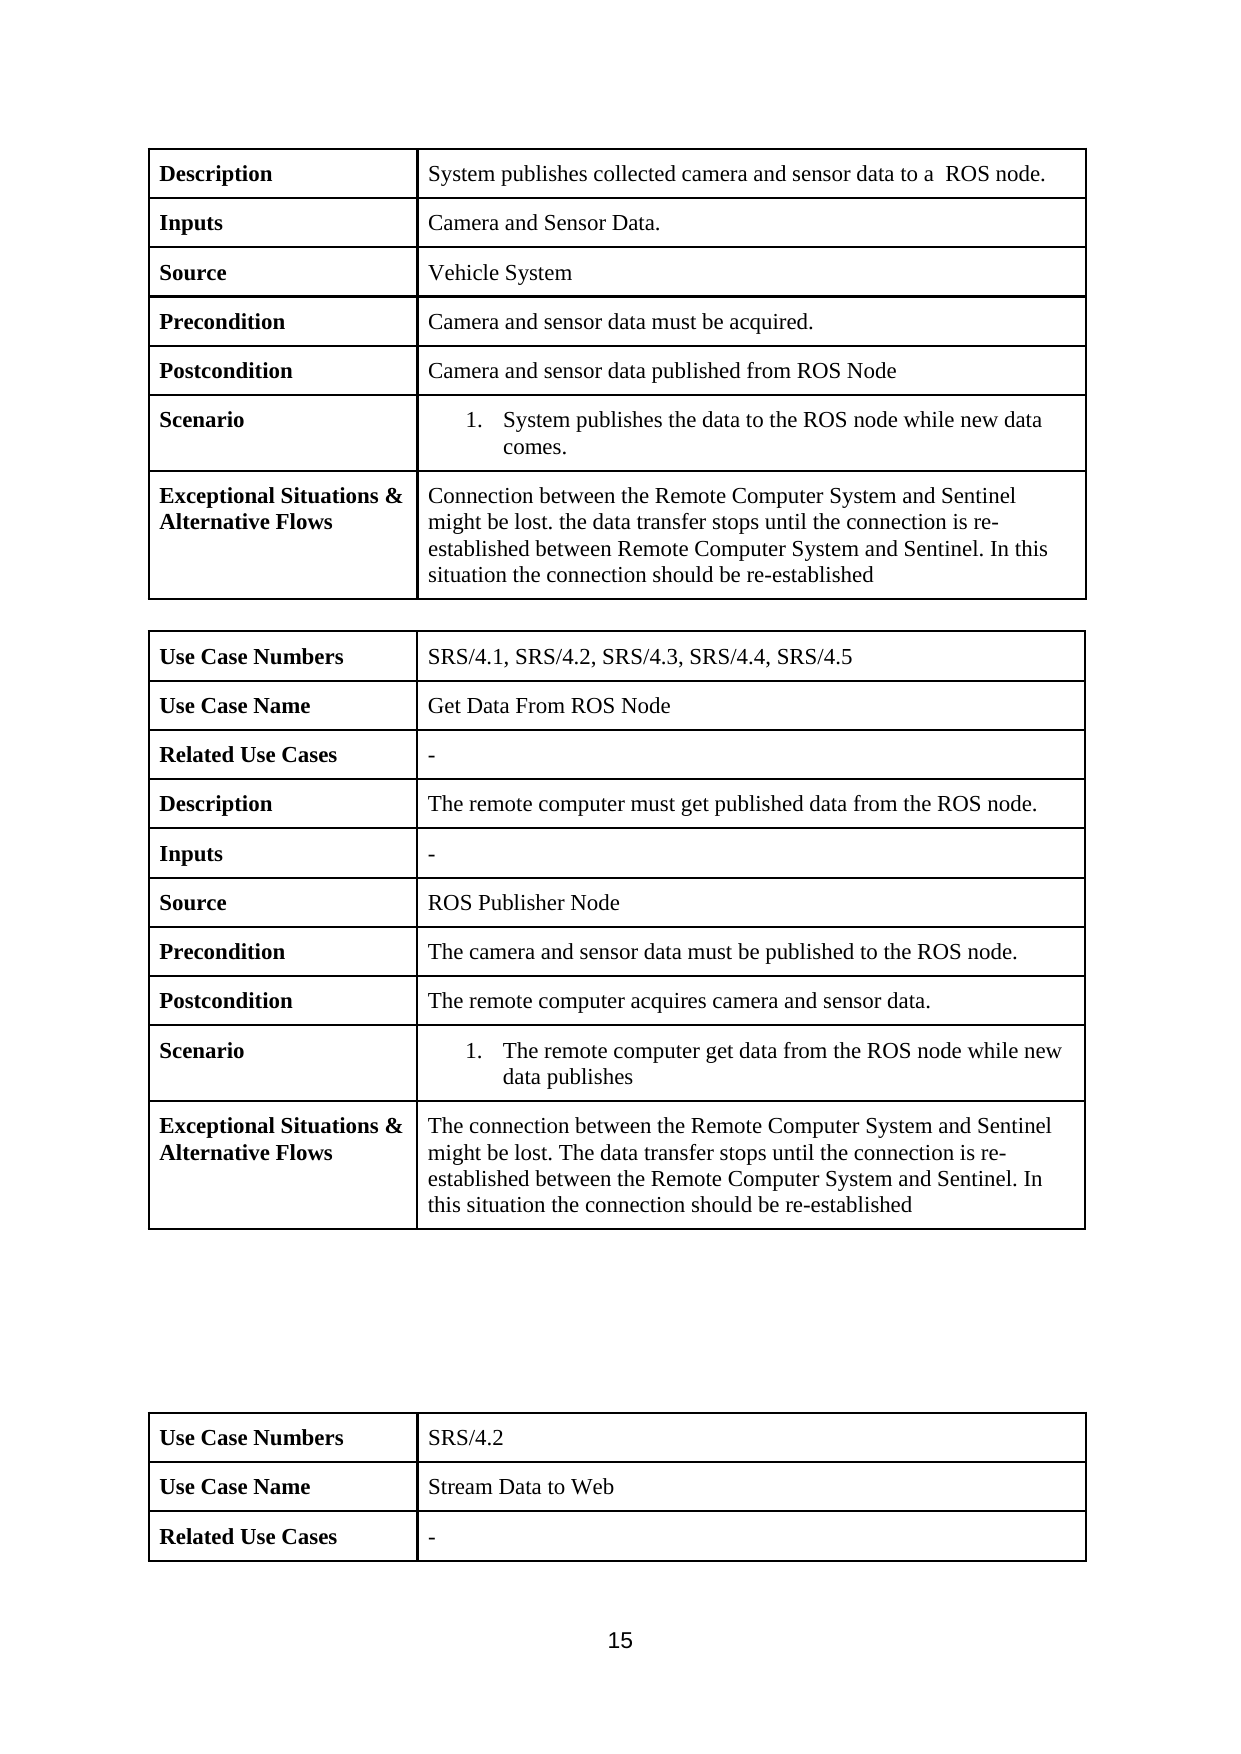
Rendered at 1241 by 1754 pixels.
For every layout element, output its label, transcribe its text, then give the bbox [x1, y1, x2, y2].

table_cell Get Data From ROS Node [418, 682, 1084, 729]
table_cell Precondition [150, 298, 416, 345]
table_cell Postcondition [150, 347, 416, 394]
table_cell - [418, 829, 1084, 877]
table_cell Related Use Cases [150, 731, 416, 778]
table_cell Description [150, 780, 416, 827]
table_cell The camera and sensor data must be published to the ROS node. [418, 928, 1084, 975]
table_cell Camera and sensor data published from ROS Node [419, 347, 1085, 394]
table_cell Camera and sensor data must be acquired. [419, 298, 1085, 345]
table_cell The remote computer must get published data from the ROS node. [418, 780, 1084, 827]
table_header Use Case Numbers [150, 632, 416, 679]
table_cell Description [150, 150, 416, 197]
table_cell ROS Publisher Node [418, 879, 1084, 926]
table_cell Precondition [150, 928, 416, 975]
table_cell System publishes the data to the ROS node while new data comes. [419, 396, 1085, 469]
table_cell Scenario [150, 396, 416, 469]
table_cell The remote computer acquires camera and sensor data. [418, 977, 1084, 1024]
table_cell The remote computer get data from the ROS node while new data publishes [418, 1026, 1084, 1100]
table_cell Postcondition [150, 977, 416, 1024]
table_cell Use Case Name [150, 682, 416, 729]
table_header SRS/4.2 [419, 1414, 1085, 1461]
table_cell Vehicle System [419, 248, 1085, 295]
table_cell System publishes collected camera and sensor data to a ROS node. [419, 150, 1085, 197]
table_cell The connection between the Remote Computer System and Sentinel might be lost. The data transfer stops until the connection is re-established between the Remote Computer System and Sentinel. In this situation the connection should be re-established [418, 1102, 1084, 1228]
table_cell Exceptional Situations & Alternative Flows [150, 1102, 416, 1228]
table_cell Source [150, 879, 416, 926]
table_cell - [418, 731, 1084, 778]
table_header Use Case Numbers [150, 1414, 416, 1461]
table_header SRS/4.1, SRS/4.2, SRS/4.3, SRS/4.4, SRS/4.5 [418, 632, 1084, 679]
table_cell Use Case Name [150, 1463, 416, 1510]
table_cell Camera and Sensor Data. [419, 199, 1085, 246]
table_cell Stream Data to Web [419, 1463, 1085, 1510]
table_cell Scenario [150, 1026, 416, 1100]
table_cell Source [150, 248, 416, 295]
table_cell Connection between the Remote Computer System and Sentinel might be lost. the data transfer stops until the connection is re-established between Remote Computer System and Sentinel. In this situation the connection should be re-established [419, 472, 1085, 598]
table_cell Related Use Cases [150, 1512, 416, 1559]
table_cell Exceptional Situations & Alternative Flows [150, 472, 416, 598]
table_cell Inputs [150, 199, 416, 246]
table_cell Inputs [150, 829, 416, 877]
table_cell - [419, 1512, 1085, 1559]
